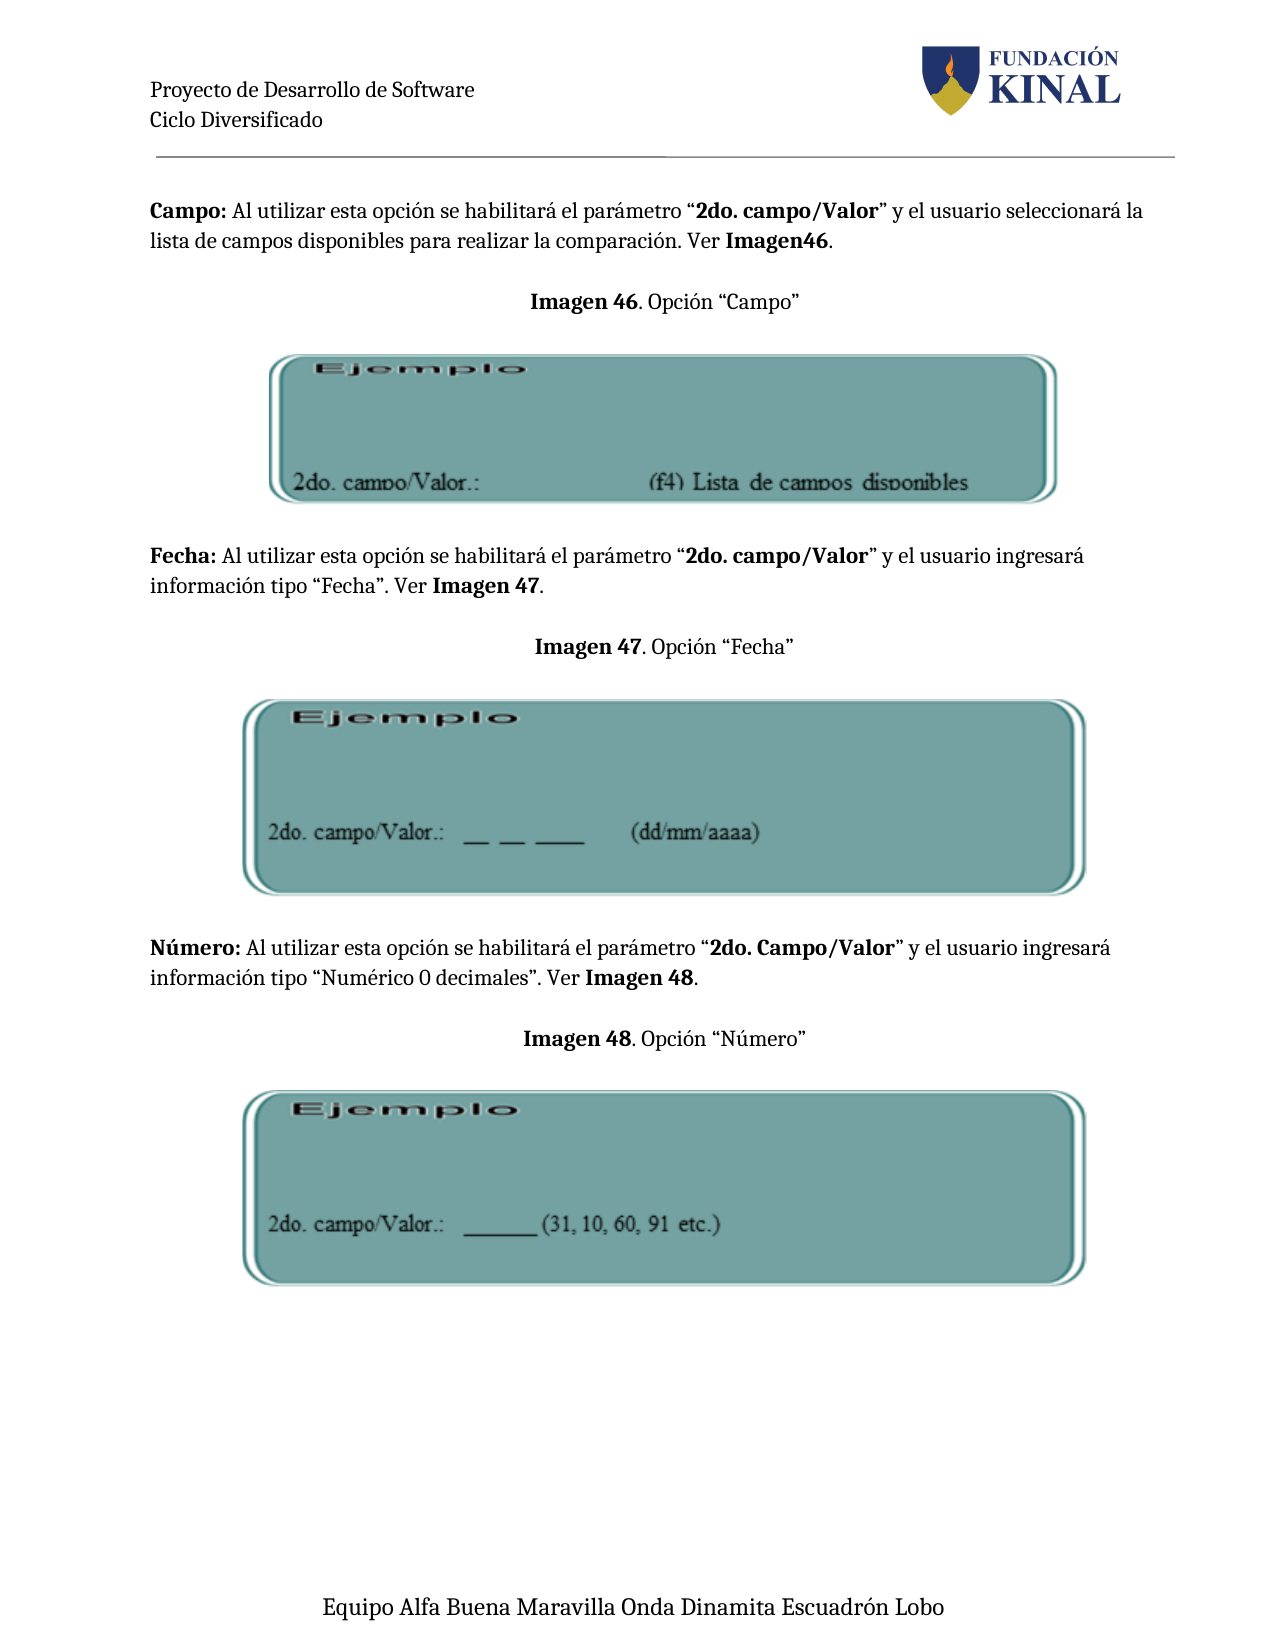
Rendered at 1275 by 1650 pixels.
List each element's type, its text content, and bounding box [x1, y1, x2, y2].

text Imagen 47. Opción “Fecha” [146, 634, 1182, 660]
picture [242, 699, 1088, 898]
picture [268, 354, 1061, 506]
picture [242, 1090, 1088, 1290]
picture [918, 43, 1125, 119]
text Número: Al utilizar esta opción se habilitará el parámetro “2do. Campo/Valor” y el usuario ingresará información tipo “Numérico 0 decimales”. Ver Imagen 48. [150, 934, 1194, 991]
text Campo: Al utilizar esta opción se habilitará el parámetro “2do. campo/Valor” y el usuario seleccionará la lista de campos disponibles para realizar la comparación. Ver Imagen46. [150, 198, 1176, 254]
text Imagen 48. Opción “Número” [147, 1026, 1182, 1052]
text Imagen 46. Opción “Campo” [147, 289, 1182, 316]
text Fecha: Al utilizar esta opción se habilitará el parámetro “2do. campo/Valor” y el usuario ingresará información tipo “Fecha”. Ver Imagen 47. [150, 543, 1194, 599]
